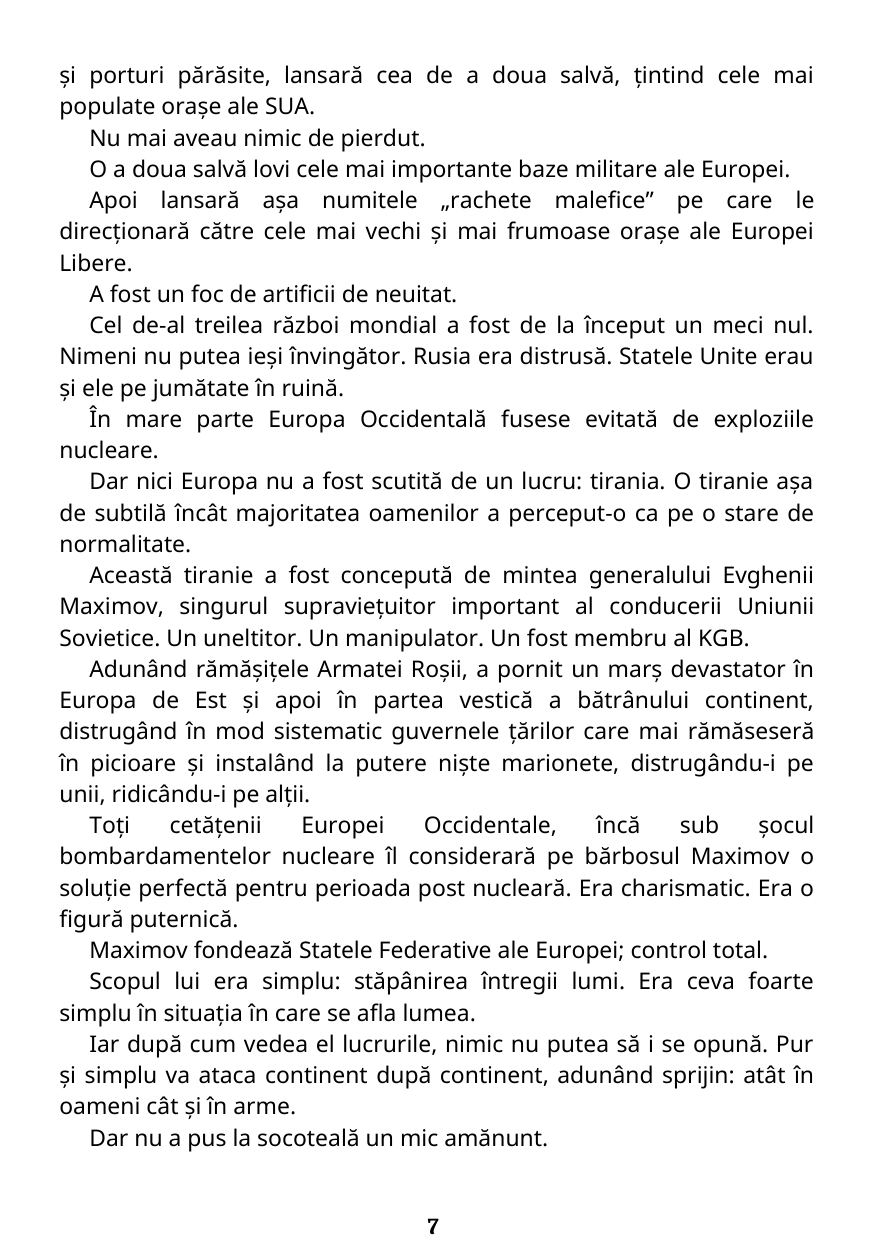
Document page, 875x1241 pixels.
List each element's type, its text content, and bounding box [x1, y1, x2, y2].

text Apoi lansară aşa numitele „rachete malefice” pe care le direcţionară către cele mai vechi şi mai frumoase oraşe ale Europei Libere. [59, 184, 815, 278]
text Această tiranie a fost concepută de mintea generalului Evghenii Maximov, singurul supravieţuitor important al conducerii Uniunii Sovietice. Un uneltitor. Un manipulator. Un fost membru al KGB. [59, 559, 815, 653]
text Cel de-al treilea război mondial a fost de la început un meci nul. Nimeni nu putea ieşi învingător. Rusia era distrusă. Statele Unite erau şi ele pe jumătate în ruină. [59, 309, 815, 403]
text În mare parte Europa Occidentală fusese evitată de exploziile nucleare. [59, 403, 815, 465]
text O a doua salvă lovi cele mai importante baze militare ale Europei. [59, 153, 815, 184]
text Scopul lui era simplu: stăpânirea întregii lumi. Era ceva foarte simplu în situaţia în care se afla lumea. [59, 965, 815, 1028]
text A fost un foc de artificii de neuitat. [59, 278, 815, 309]
text Dar nu a pus la socoteală un mic amănunt. [59, 1122, 815, 1153]
text Dar nici Europa nu a fost scutită de un lucru: tirania. O tiranie aşa de subtilă încât majoritatea oamenilor a perceput-o ca pe o stare de normalitate. [59, 465, 815, 559]
text Nu mai aveau nimic de pierdut. [59, 122, 815, 153]
text Iar după cum vedea el lucrurile, nimic nu putea să i se opună. Pur şi simplu va ataca continent după continent, adunând sprijin: atât în oameni cât şi în arme. [59, 1028, 815, 1122]
text Toţi cetăţenii Europei Occidentale, încă sub şocul bombardamentelor nucleare îl considerară pe bărbosul Maximov o soluţie perfectă pentru perioada post nucleară. Era charismatic. Era o figură puternică. [59, 809, 815, 934]
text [59, 59, 815, 122]
text Adunând rămăşiţele Armatei Roşii, a pornit un marş devastator în Europa de Est şi apoi în partea vestică a bătrânului continent, distrugând în mod sistematic guvernele ţărilor care mai rămăseseră în picioare şi instalând la putere nişte marionete, distrugându-i pe unii, ridicându-i pe alţii. [59, 653, 815, 809]
text Maximov fondează Statele Federative ale Europei; control total. [59, 934, 815, 965]
